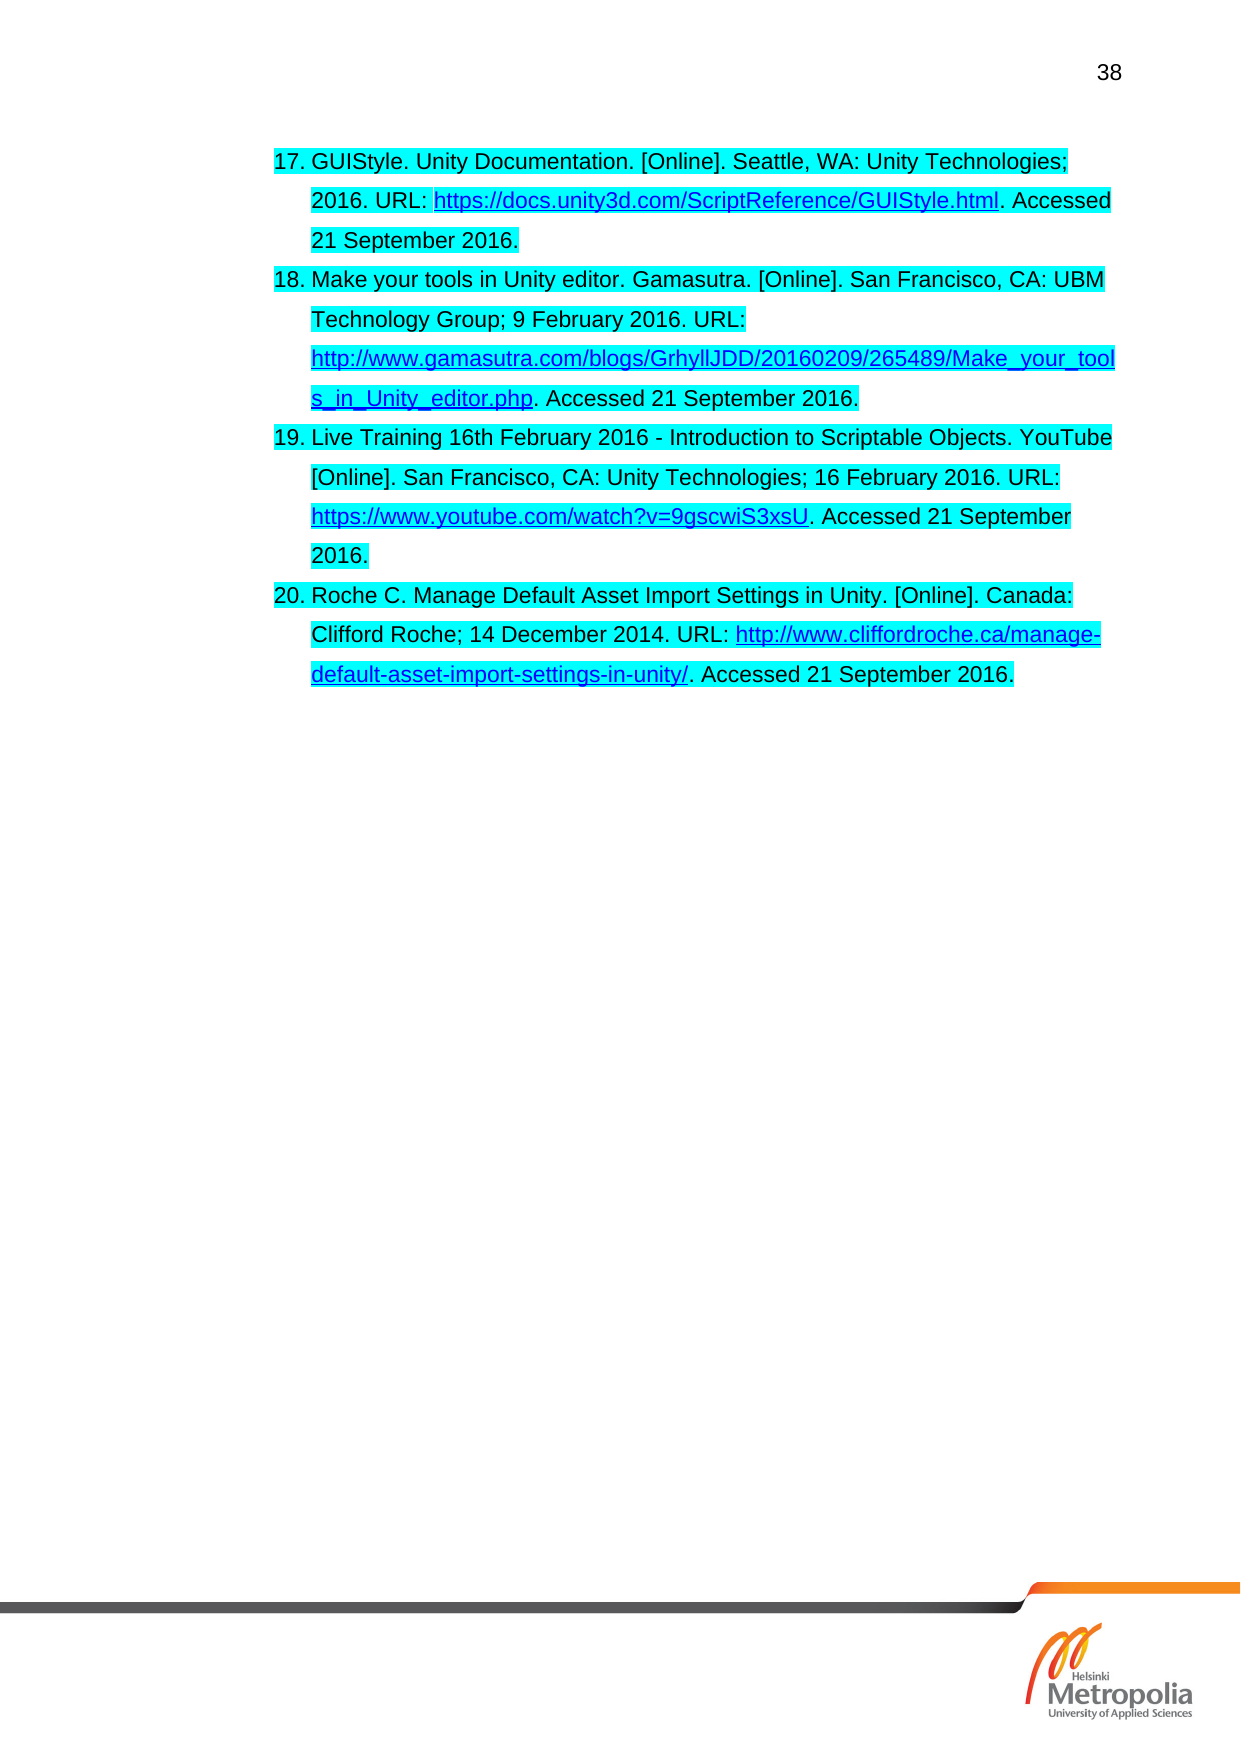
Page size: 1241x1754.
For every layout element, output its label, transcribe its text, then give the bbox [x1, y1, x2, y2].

list Roche C. Manage Default Asset Import Settings in Unity. [Online]. Canada: Clifford Roche; 14 December 2014. URL: http://www.cliffordroche.ca/manage-default-asset-import-settings-in-unity/. Accessed 21 September 2016. [274, 582, 1122, 687]
list Live Training 16th February 2016 - Introduction to Scriptable Objects. YouTube [Online]. San Francisco, CA: Unity Technologies; 16 February 2016. URL: https://www.youtube.com/watch?v=9gscwiS3xsU. Accessed 21 September 2016. [274, 424, 1122, 569]
list Make your tools in Unity editor. Gamasutra. [Online]. San Francisco, CA: UBM Technology Group; 9 February 2016. URL: http://www.gamasutra.com/blogs/GrhyllJDD/20160209/265489/Make_your_tools_in_Unity_editor.php. Accessed 21 September 2016. [274, 266, 1122, 411]
picture [0, 1582, 1241, 1720]
list GUIStyle. Unity Documentation. [Online]. Seattle, WA: Unity Technologies; 2016. URL: https://docs.unity3d.com/ScriptReference/GUIStyle.html. Accessed 21 September 2016. [274, 148, 1122, 253]
